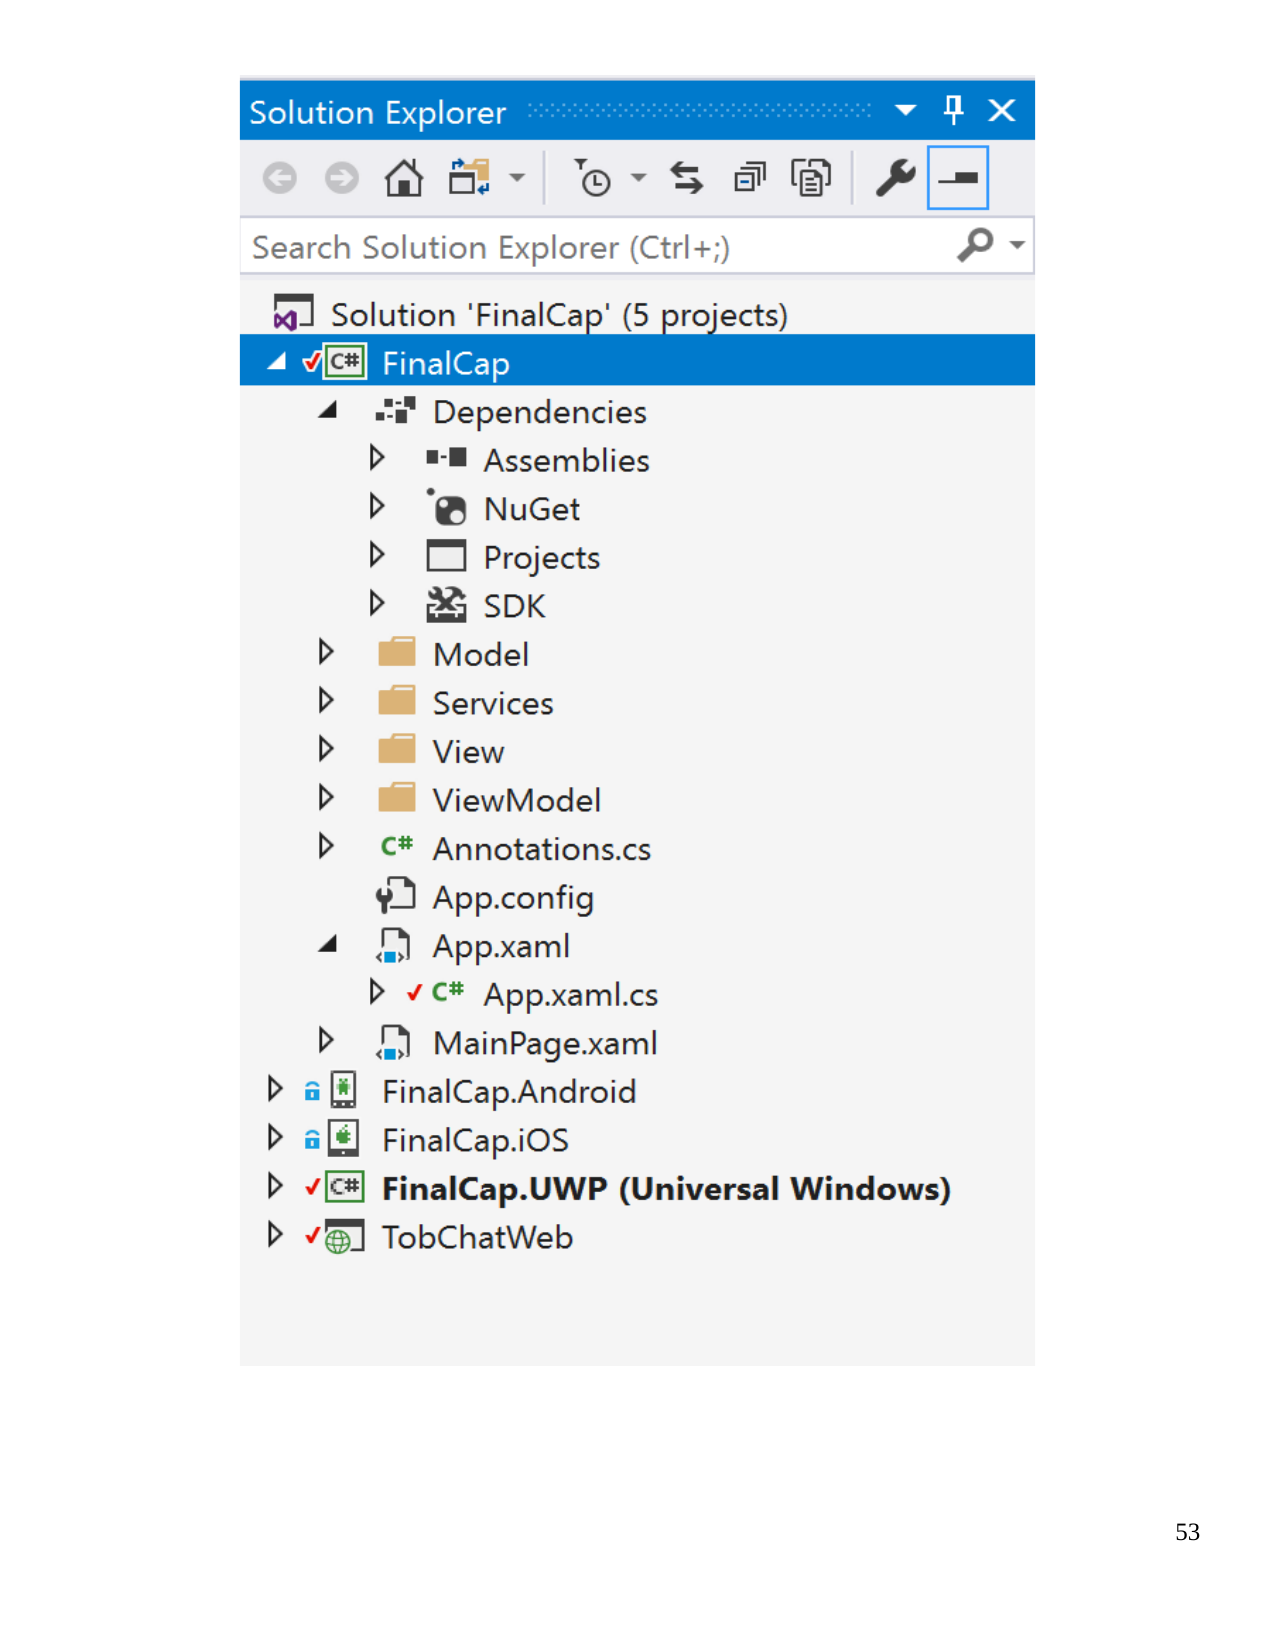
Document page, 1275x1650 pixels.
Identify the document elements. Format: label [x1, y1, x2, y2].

picture [239, 75, 1036, 1366]
